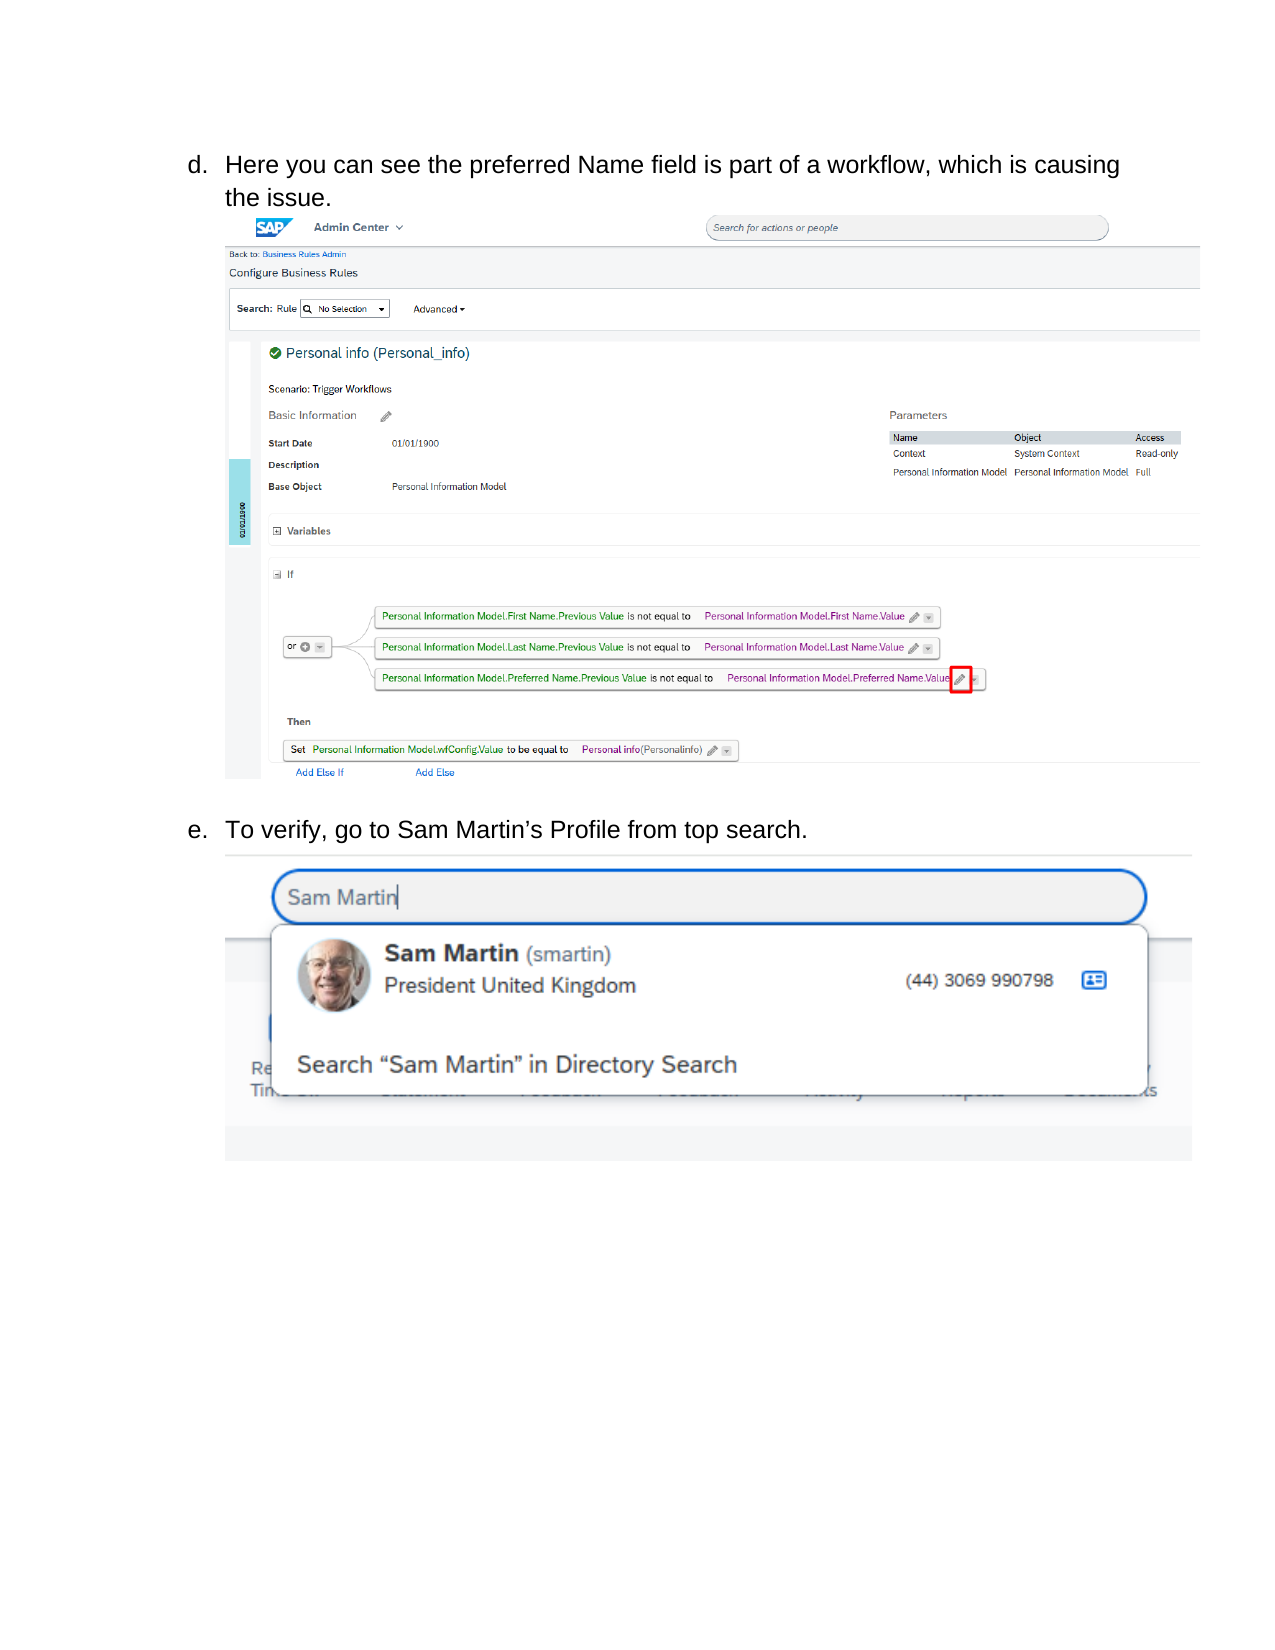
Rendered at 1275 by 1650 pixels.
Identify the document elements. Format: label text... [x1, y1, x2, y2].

picture [225, 847, 1193, 1161]
picture [225, 215, 1200, 779]
